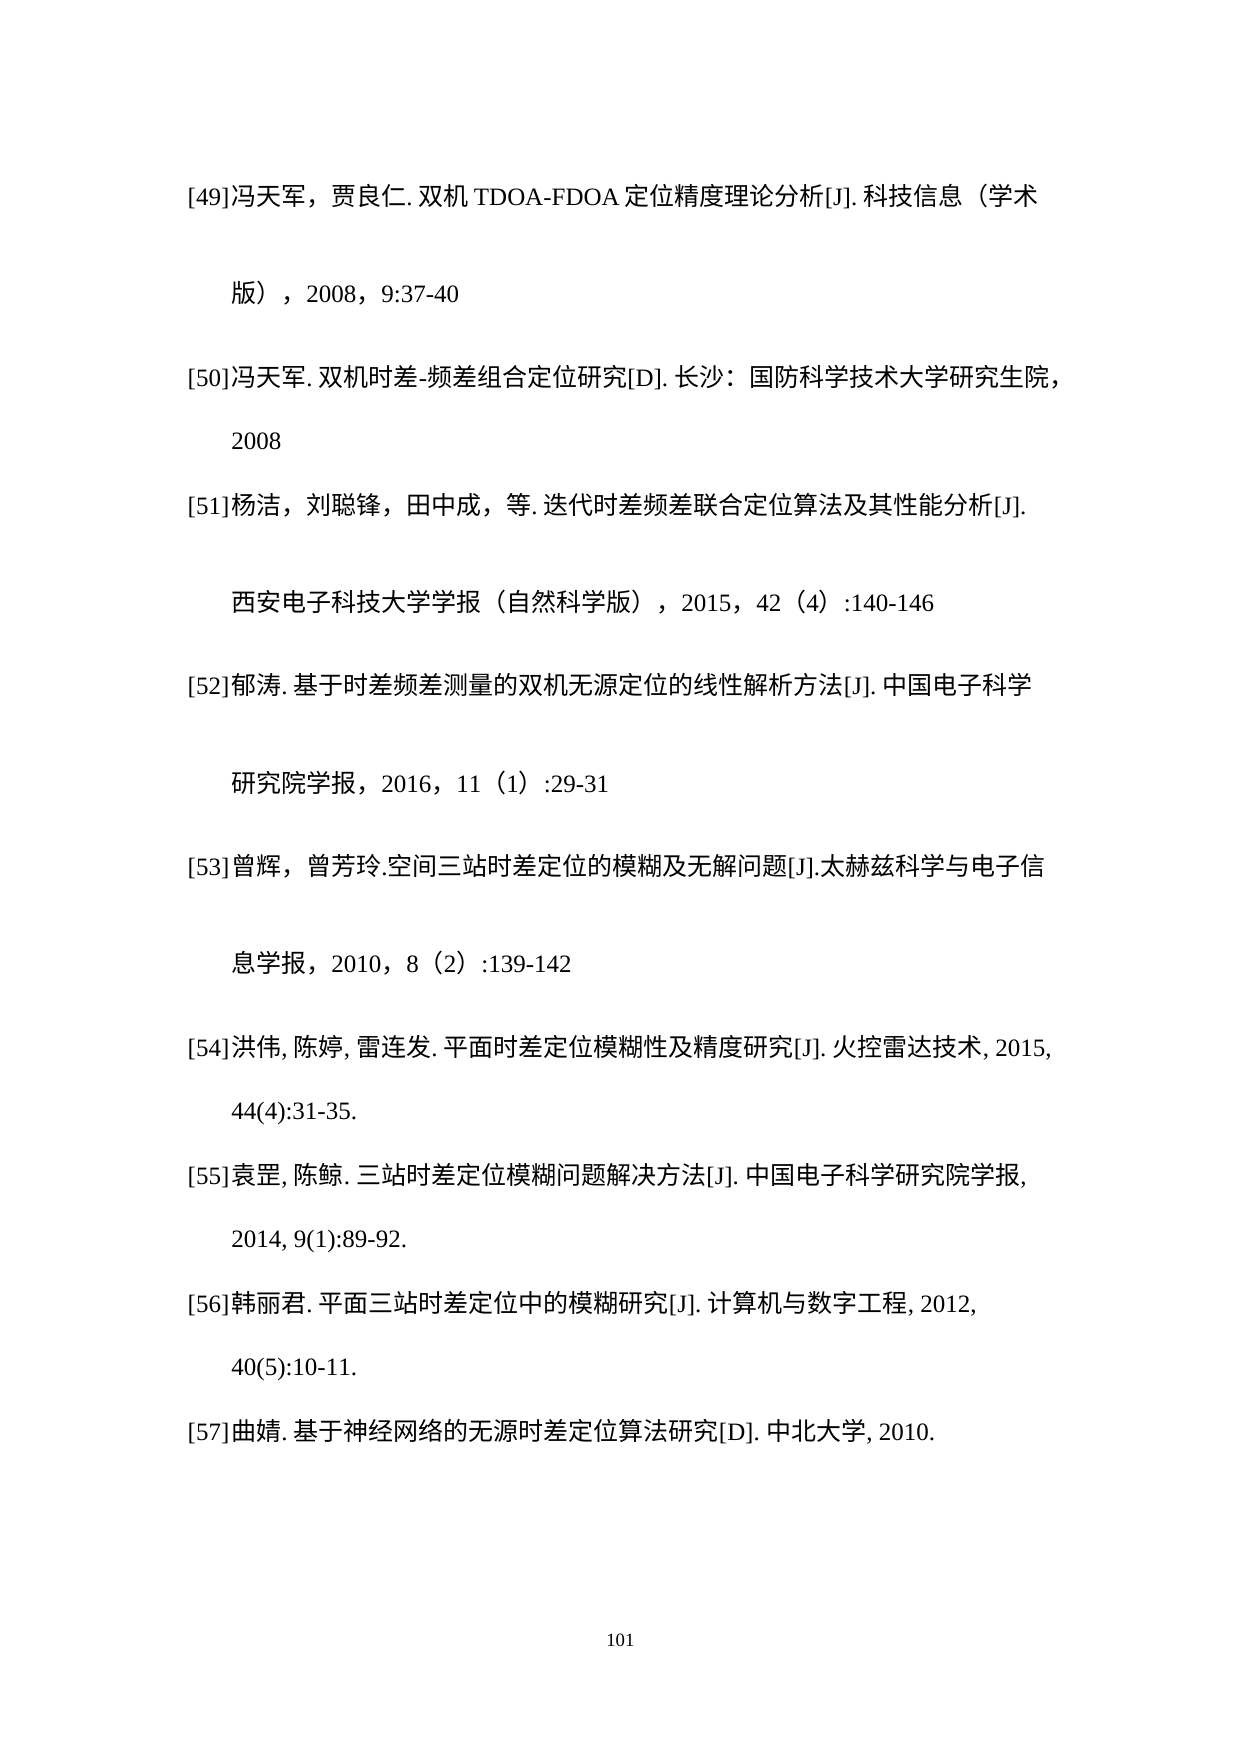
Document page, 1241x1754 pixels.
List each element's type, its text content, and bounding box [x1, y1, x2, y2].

list 洪伟, 陈婷, 雷连发. 平面时差定位模糊性及精度研究[J]. 火控雷达技术, 2015, 44(4):31-35. [187, 1013, 1053, 1126]
list 韩丽君. 平面三站时差定位中的模糊研究[J]. 计算机与数字工程, 2012, 40(5):10-11. [187, 1269, 1053, 1383]
list 曾辉，曾芳玲.空间三站时差定位的模糊及无解问题[J].太赫兹科学与电子信息学报，2010，8（2）:139-142 [187, 832, 1053, 994]
list 冯天军. 双机时差-频差组合定位研究[D]. 长沙：国防科学技术大学研究生院，2008 [187, 343, 1053, 456]
list 杨洁，刘聪锋，田中成，等. 迭代时差频差联合定位算法及其性能分析[J]. 西安电子科技大学学报（自然科学版），2015，42（4）:140-146 [187, 471, 1053, 633]
list 袁罡, 陈鲸. 三站时差定位模糊问题解决方法[J]. 中国电子科学研究院学报, 2014, 9(1):89-92. [187, 1141, 1053, 1254]
list 郁涛. 基于时差频差测量的双机无源定位的线性解析方法[J]. 中国电子科学研究院学报，2016，11（1）:29-31 [187, 651, 1053, 814]
list 冯天军，贾良仁. 双机TDOA-FDOA定位精度理论分析[J]. 科技信息（学术版），2008，9:37-40 [187, 162, 1053, 324]
list 曲婧. 基于神经网络的无源时差定位算法研究[D]. 中北大学, 2010. [187, 1397, 1053, 1462]
